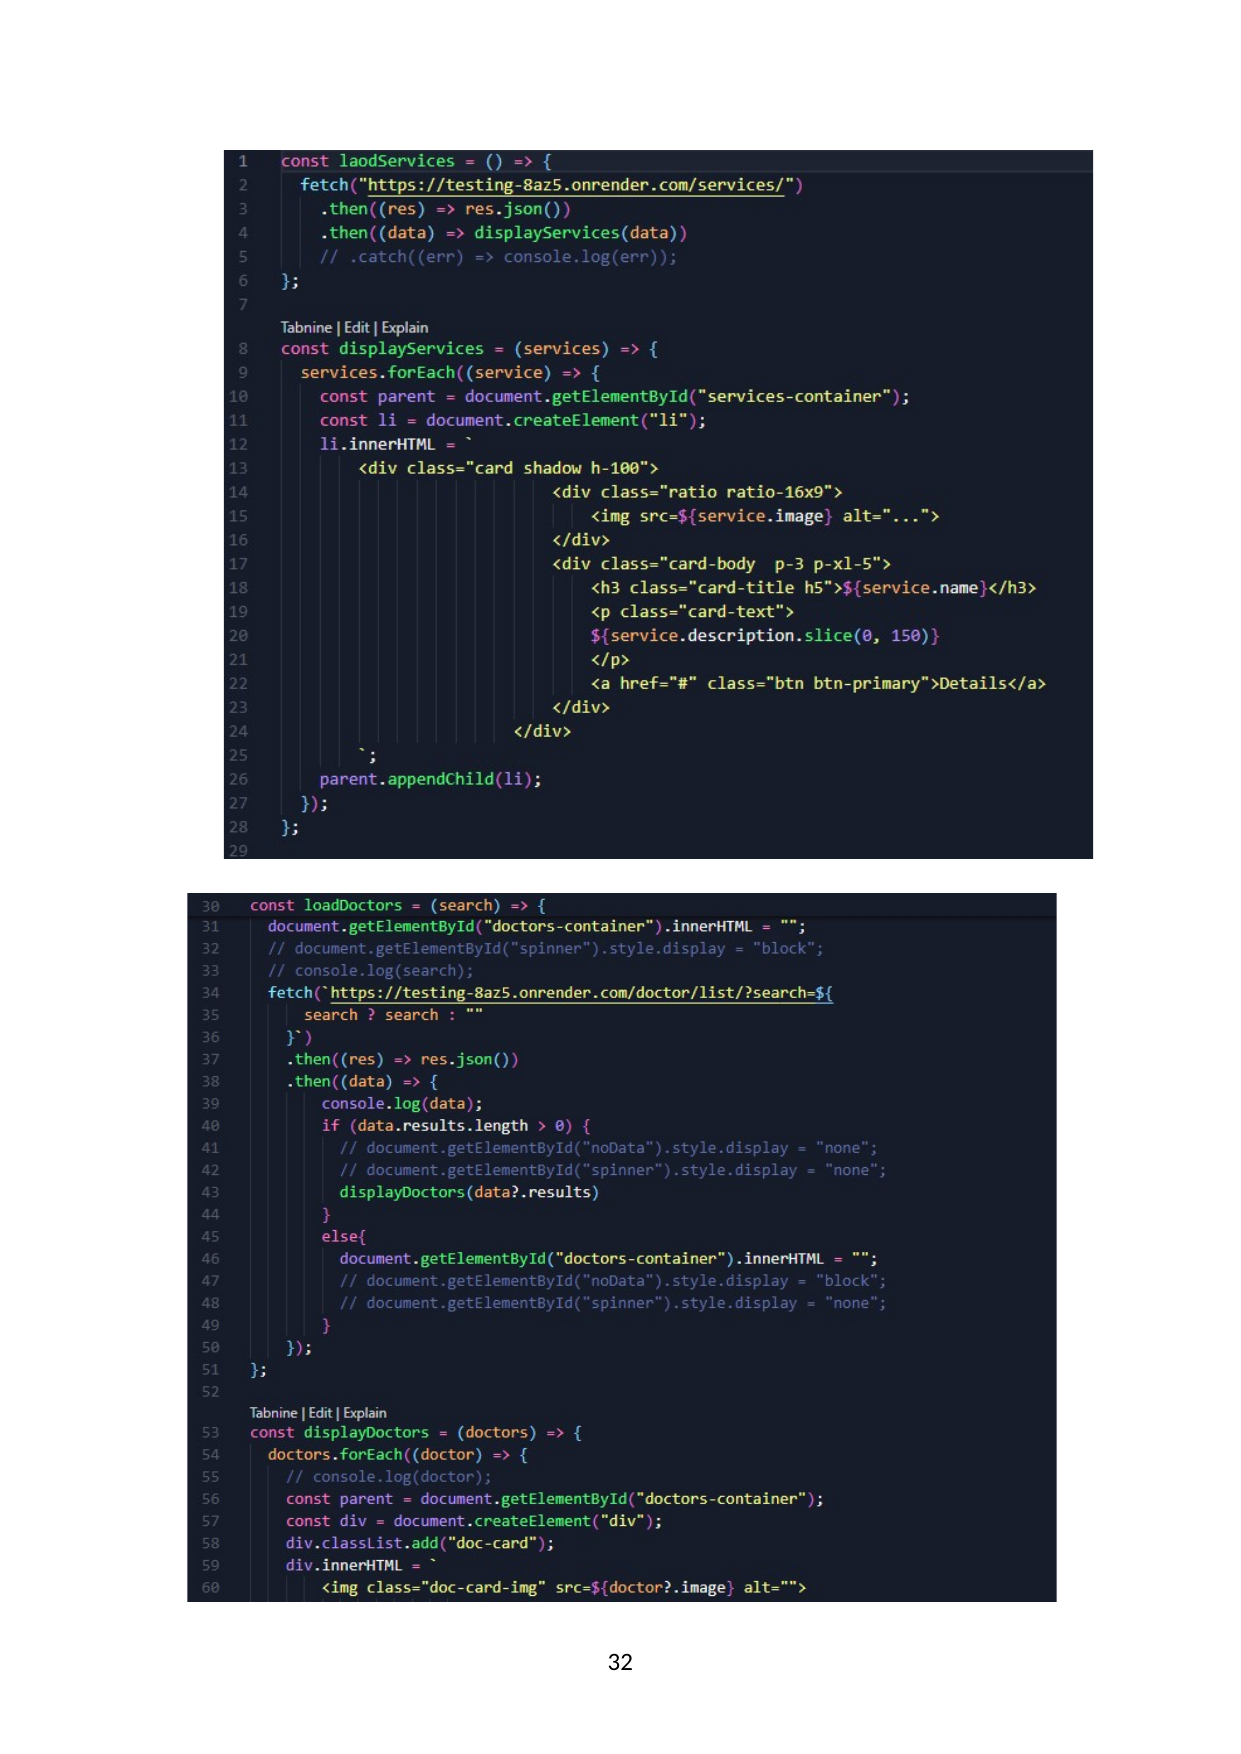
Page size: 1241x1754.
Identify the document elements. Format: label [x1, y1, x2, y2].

picture [187, 893, 1057, 1602]
picture [223, 150, 1094, 859]
